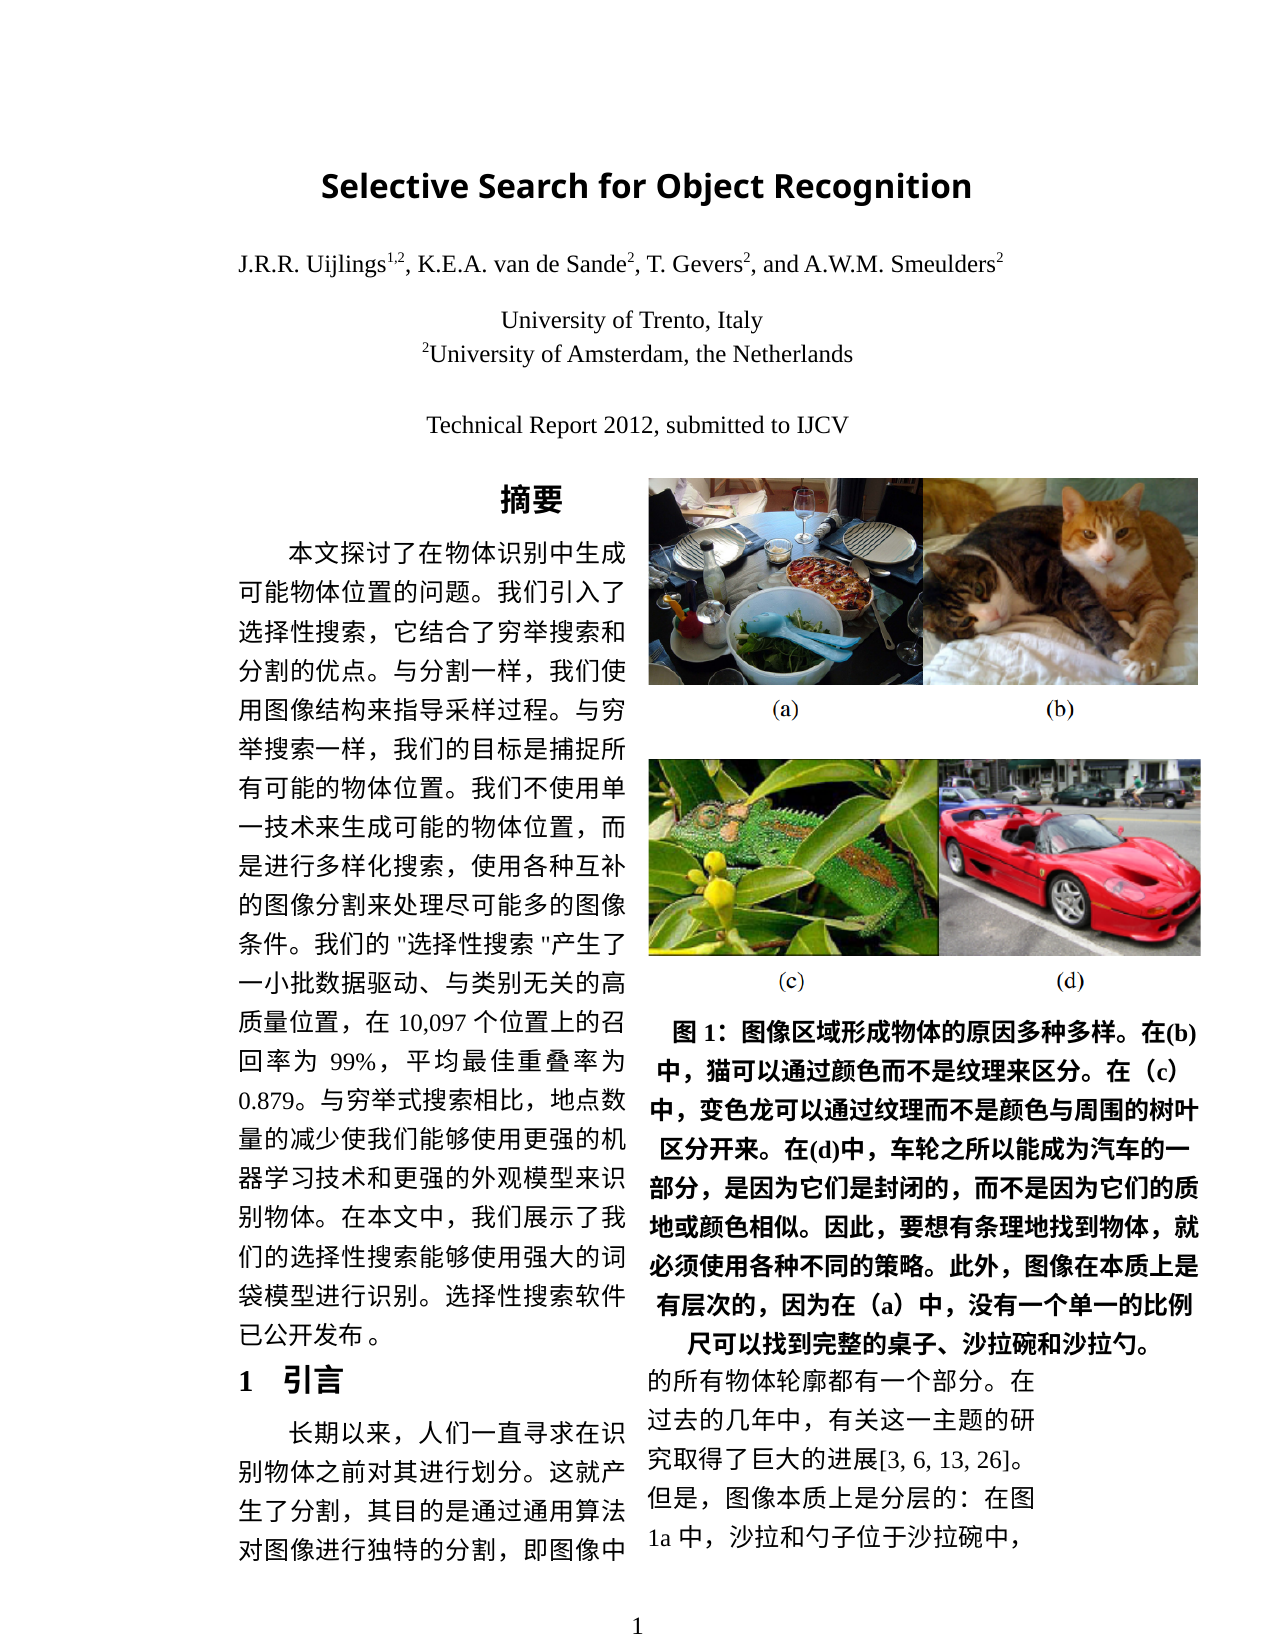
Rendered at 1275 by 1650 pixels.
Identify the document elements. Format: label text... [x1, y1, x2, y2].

text J.R.R. Uijlings1,2, K.E.A. van de Sande2, T. Gevers2, and A.W.M. Smeulders2 [238, 249, 1036, 278]
text 本文探讨了在物体识别中生成可能物体位置的问题。我们引入了选择性搜索，它结合了穷举搜索和分割的优点。与分割一样，我们使用图像结构来指导采样过程。与穷举搜索一样，我们的目标是捕捉所有可能的物体位置。我们不使用单一技术来生成可能的物体位置，而是进行多样化搜索，使用各种互补的图像分割来处理尽可能多的图像条件。我们的 "选择性搜索 "产生了一小批数据驱动、与类别无关的高质量位置，在 10,097 个位置上的召回率为 99%，平均最佳重叠率为 0.879。与穷举式搜索相比，地点数量的减少使我们能够使用更强的机器学习技术和更强的外观模型来识别物体。在本文中，我们展示了我们的选择性搜索能够使用强大的词袋模型进行识别。选择性搜索软件已公开发布 。 [238, 534, 627, 1351]
text Technical Report 2012, submitted to IJCV [239, 410, 1036, 439]
subtitle 摘要 [458, 475, 627, 521]
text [238, 1413, 627, 1567]
text 2University of Amsterdam, the Netherlands [239, 339, 1036, 368]
text University of Trento, Italy [457, 305, 1036, 334]
subtitle 引言 [238, 1355, 627, 1400]
picture [648, 478, 1201, 997]
title Selective Search for Object Recognition [238, 162, 1036, 208]
